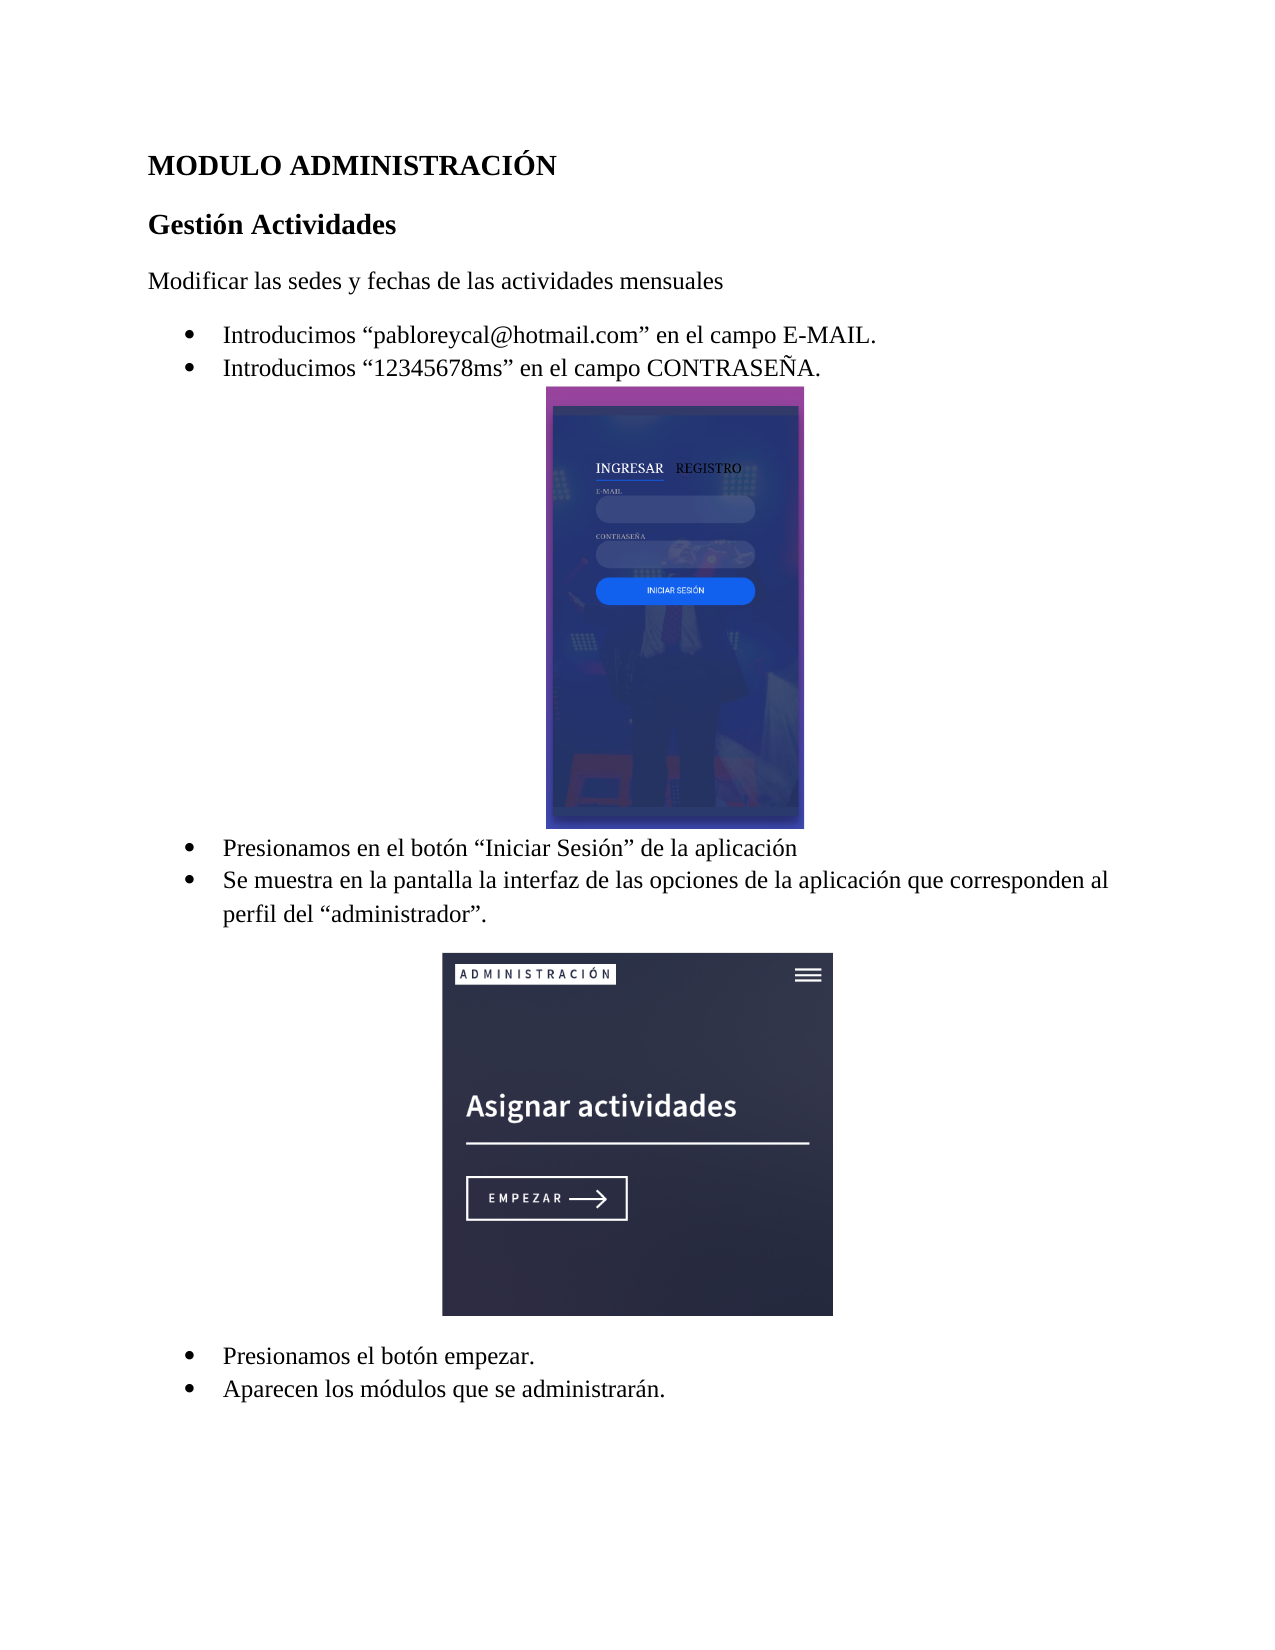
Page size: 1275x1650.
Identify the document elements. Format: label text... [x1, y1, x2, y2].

list Presionamos en el botón “Iniciar Sesión” de la aplicación [185, 833, 1127, 861]
text Modificar las sedes y fechas de las actividades mensuales [148, 266, 1127, 295]
text MODULO ADMINISTRACIÓN [148, 148, 1127, 181]
list Introducimos “12345678ms” en el campo CONTRASEÑA. [185, 353, 1127, 382]
text Gestión Actividades [148, 207, 1127, 241]
list Introducimos “pabloreycal@hotmail.com” en el campo E-MAIL. [185, 320, 1127, 349]
picture [546, 386, 805, 829]
picture [442, 952, 833, 1316]
list Aparecen los módulos que se administrarán. [185, 1374, 1127, 1403]
list Presionamos el botón empezar. [185, 1341, 1127, 1369]
list Se muestra en la pantalla la interfaz de las opciones de la aplicación que corresponden al perfil del “administrador”. [185, 866, 1127, 927]
